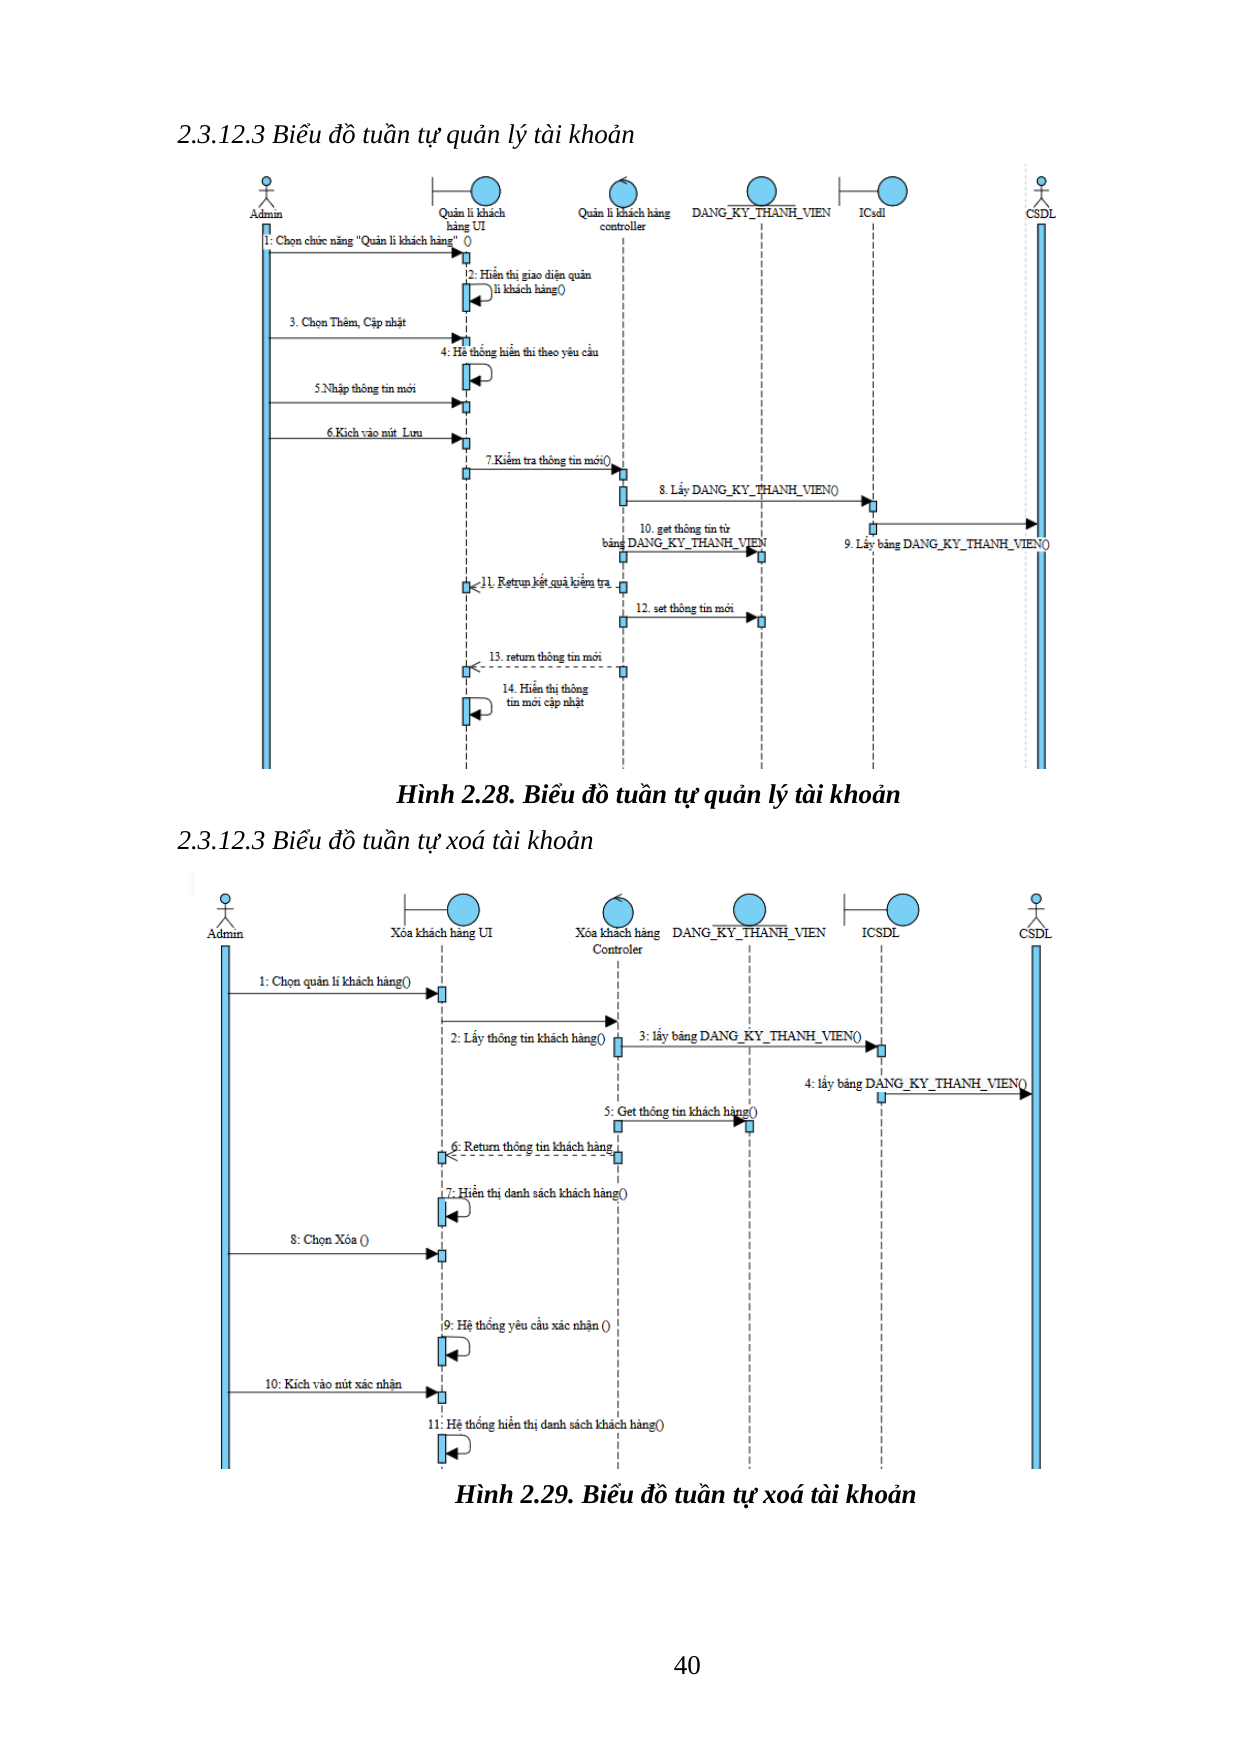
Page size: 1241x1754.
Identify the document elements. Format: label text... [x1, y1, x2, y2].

text Hình 2.29. Biểu đồ tuần tự xoá tài khoản [177, 1478, 1122, 1509]
text 2.3.12.3 Biểu đồ tuần tự quản lý tài khoản [177, 118, 1122, 149]
picture [208, 164, 1091, 769]
text 2.3.12.3 Biểu đồ tuần tự xoá tài khoản [177, 824, 1122, 856]
text Hình 2.28. Biểu đồ tuần tự quản lý tài khoản [177, 778, 1122, 809]
picture [189, 871, 1111, 1469]
